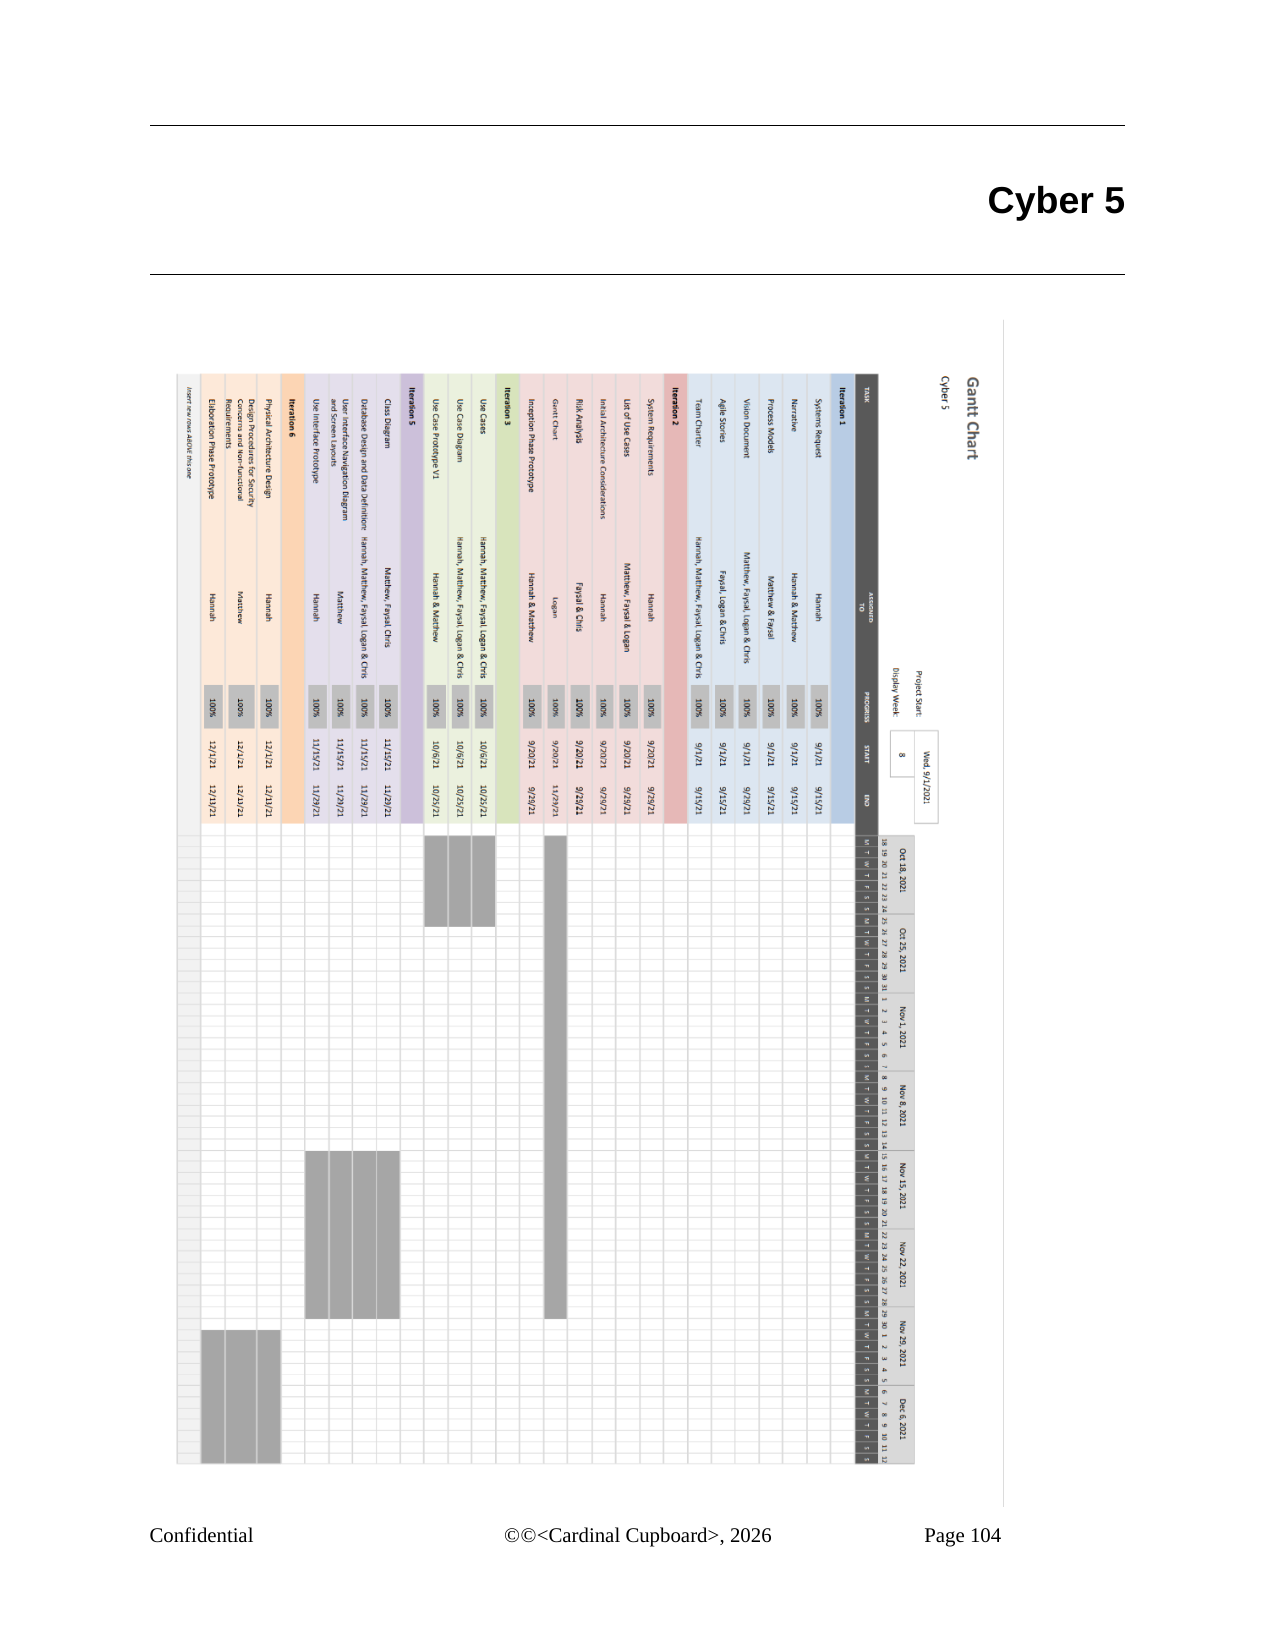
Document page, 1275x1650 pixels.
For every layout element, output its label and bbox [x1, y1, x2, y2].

picture [153, 321, 1004, 1507]
